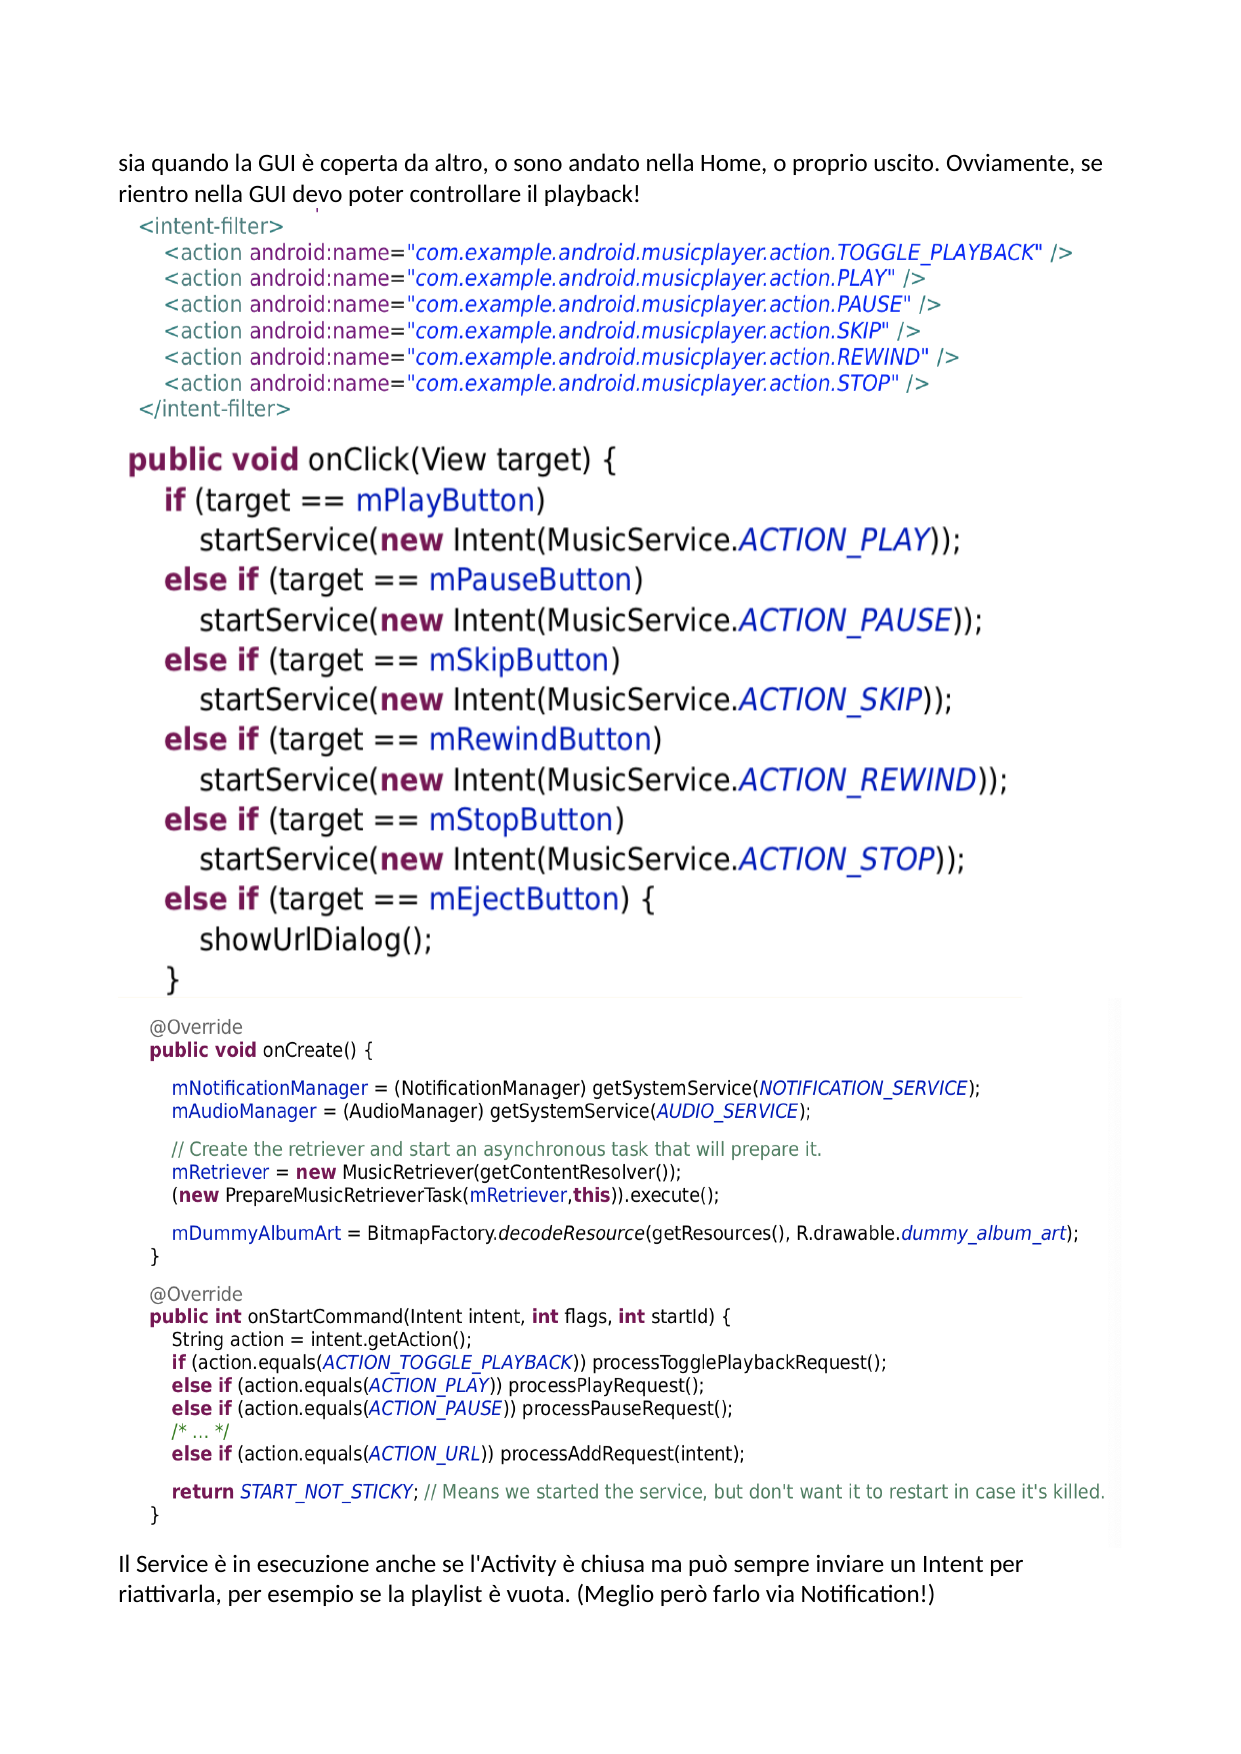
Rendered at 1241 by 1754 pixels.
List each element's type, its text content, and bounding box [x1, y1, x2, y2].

picture [118, 208, 1122, 1548]
text sia quando la GUI è coperta da altro, o sono andato nella Home, o proprio uscito. Ovviamente, se rientro nella GUI devo poter controllare il playback! [118, 148, 1122, 208]
text Il Service è in esecuzione anche se l'Activity è chiusa ma può sempre inviare un Intent per riattivarla, per esempio se la playlist è vuota. (Meglio però farlo via Notification!) [118, 1548, 1122, 1609]
